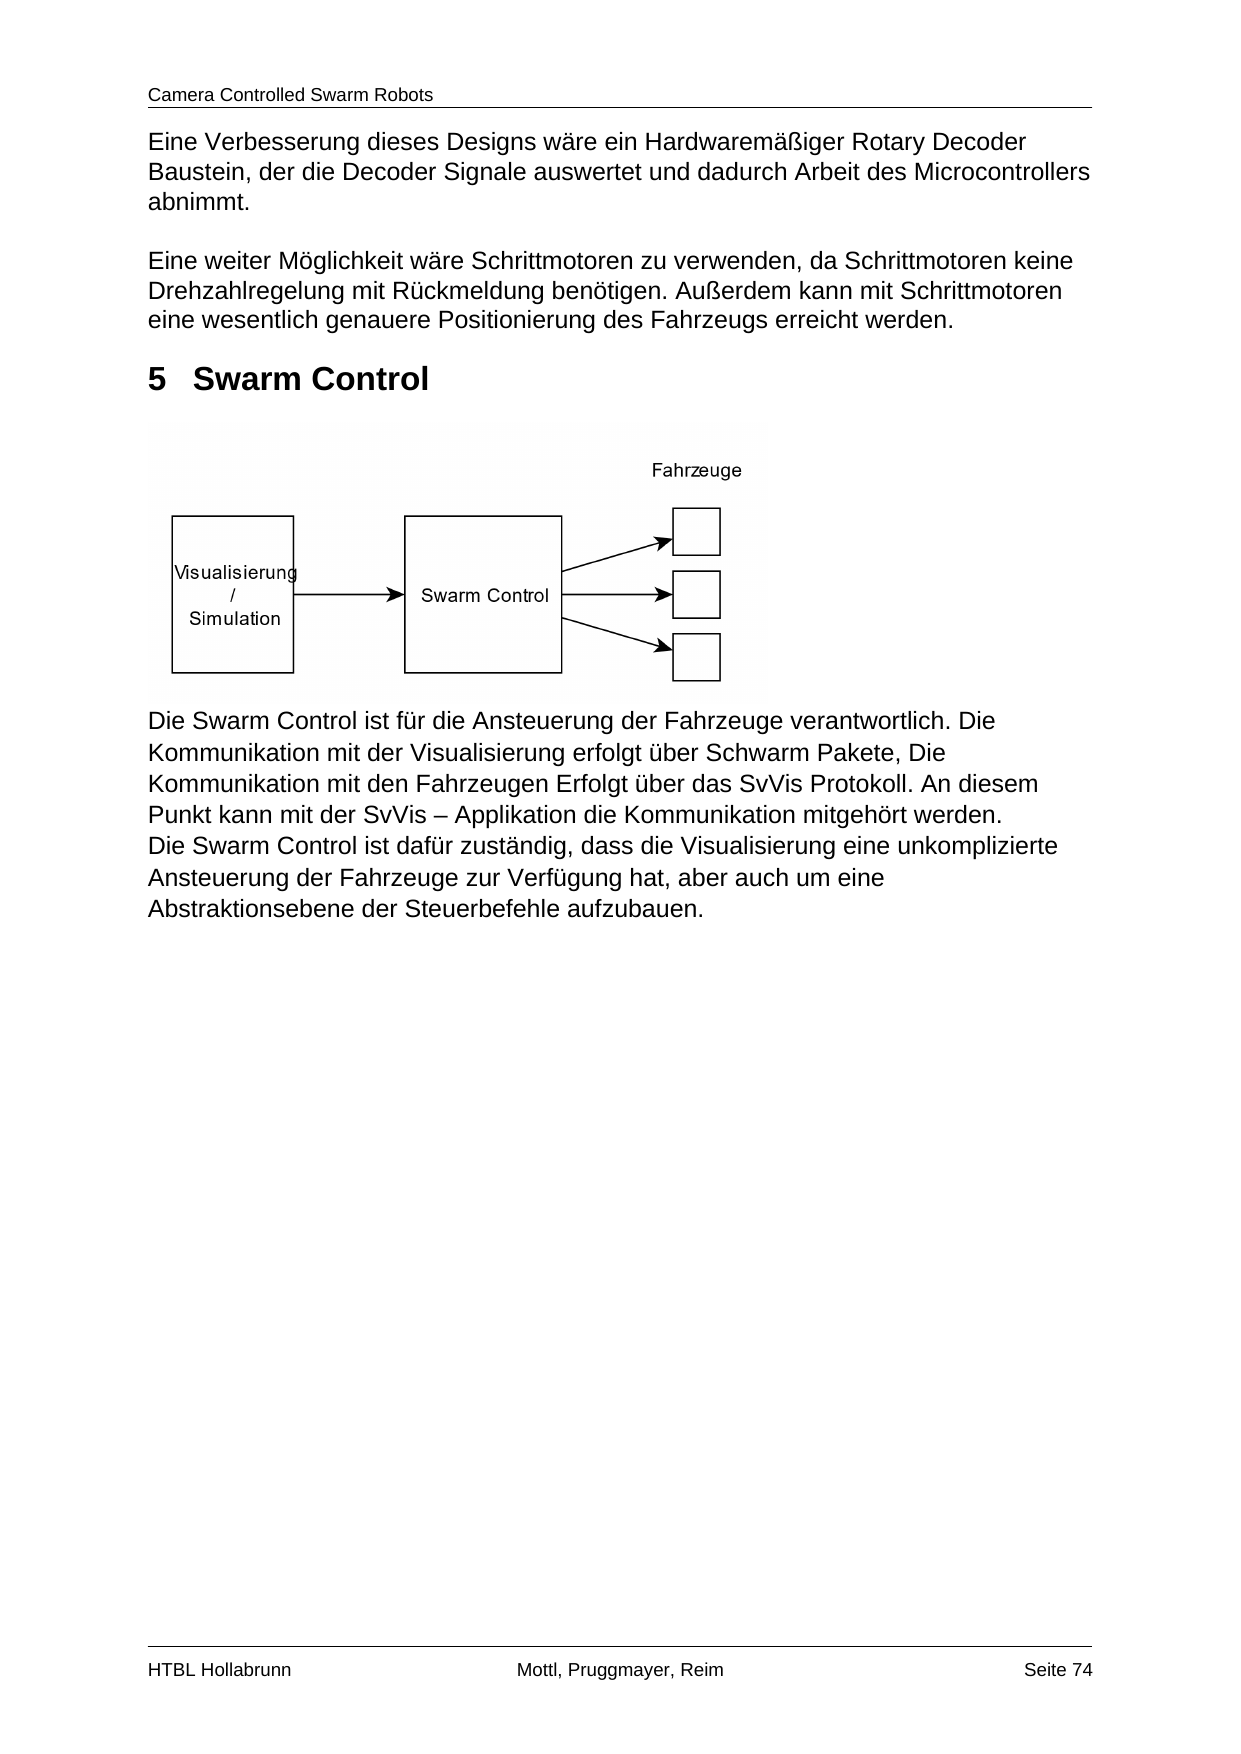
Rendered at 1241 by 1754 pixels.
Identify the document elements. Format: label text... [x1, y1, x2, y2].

subtitle Swarm Control [148, 359, 1092, 398]
text Die Swarm Control ist für die Ansteuerung der Fahrzeuge verantwortlich. Die Kommunikation mit der Visualisierung erfolgt über Schwarm Pakete, Die Kommunikation mit den Fahrzeugen Erfolgt über das SvVis Protokoll. An diesem Punkt kann mit der SvVis – Applikation die Kommunikation mitgehört werden. [148, 704, 1092, 829]
text Eine Verbesserung dieses Designs wäre ein Hardwaremäßiger Rotary Decoder Baustein, der die Decoder Signale auswertet und dadurch Arbeit des Microcontrollers abnimmt. [148, 126, 1092, 215]
text Die Swarm Control ist dafür zuständig, dass die Visualisierung eine unkomplizierte Ansteuerung der Fahrzeuge zur Verfügung hat, aber auch um eine Abstraktionsebene der Steuerbefehle aufzubauen. [148, 829, 1092, 923]
picture [147, 422, 768, 704]
text Eine weiter Möglichkeit wäre Schrittmotoren zu verwenden, da Schrittmotoren keine Drehzahlregelung mit Rückmeldung benötigen. Außerdem kann mit Schrittmotoren eine wesentlich genauere Positionierung des Fahrzeugs erreicht werden. [148, 245, 1092, 334]
